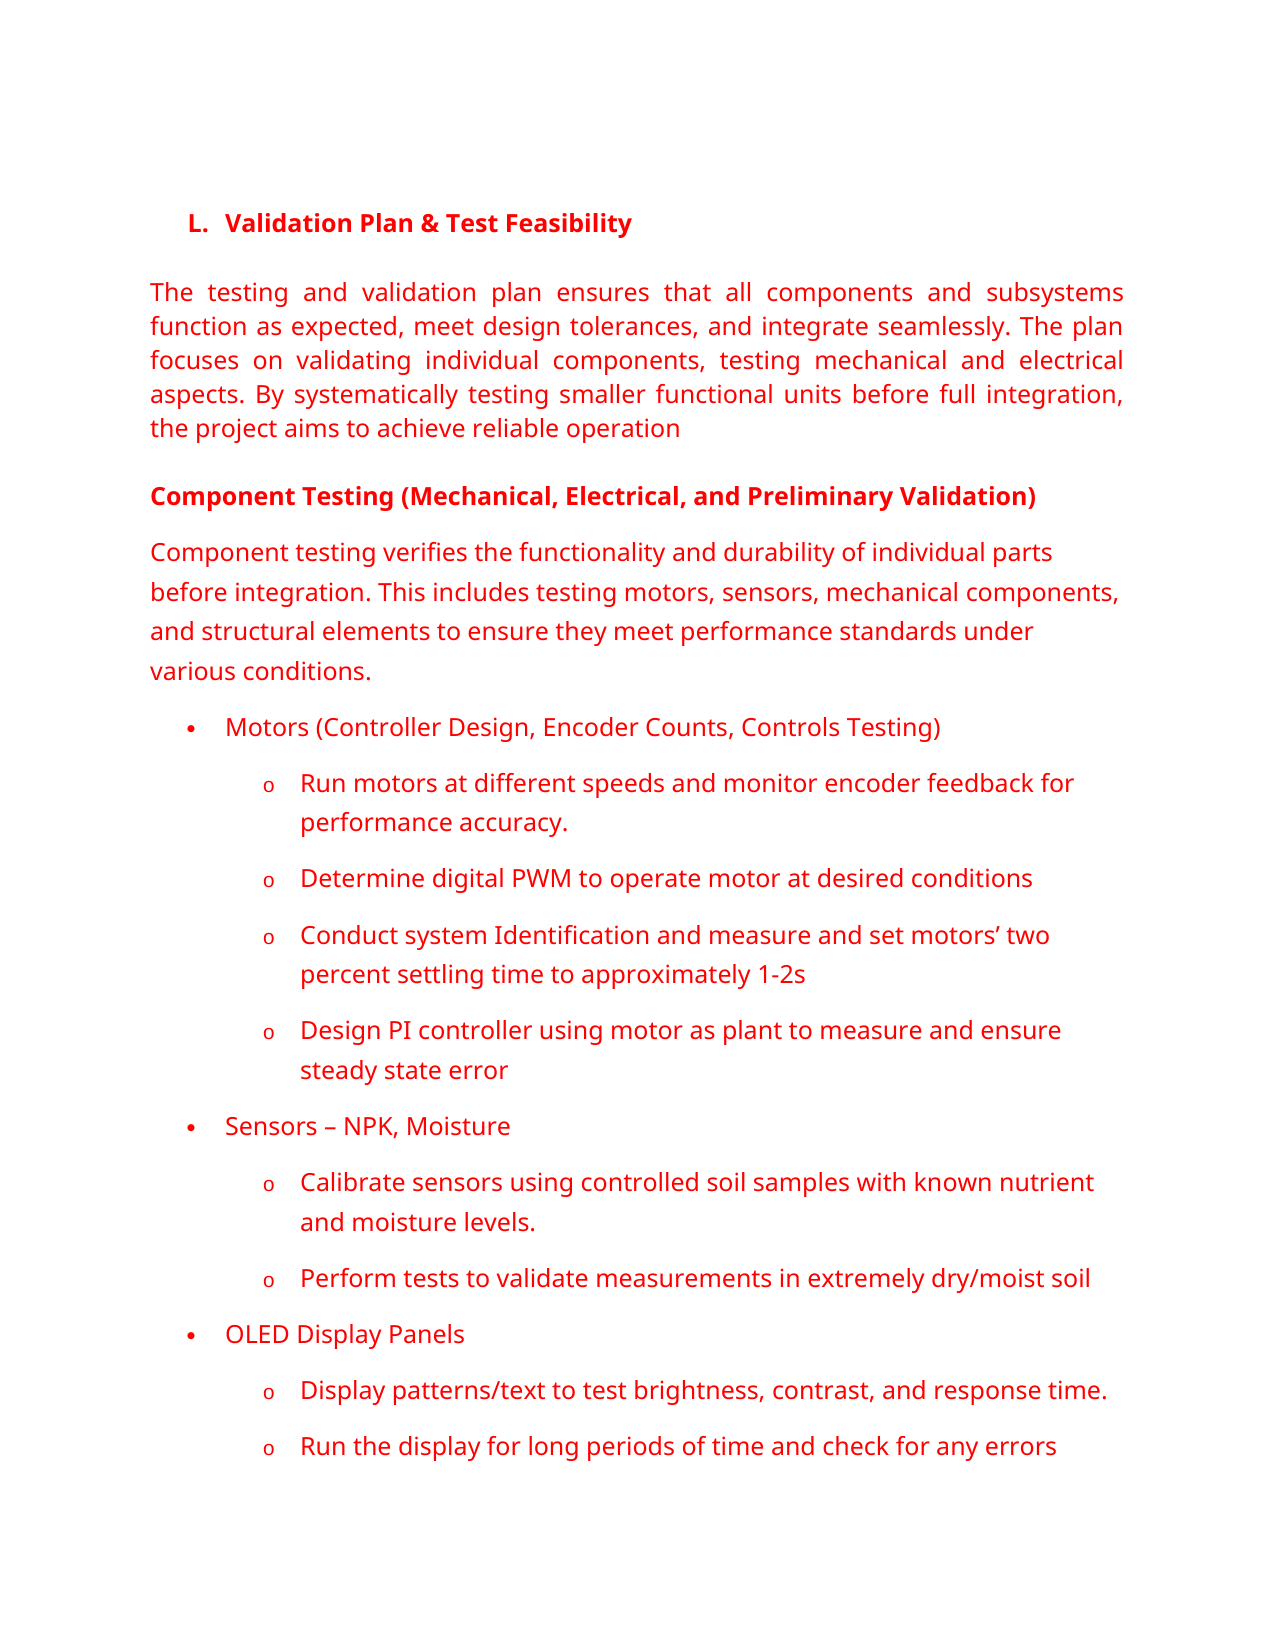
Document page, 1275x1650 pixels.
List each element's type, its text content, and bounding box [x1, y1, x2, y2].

list Determine digital PWM to operate motor at desired conditions [262, 861, 1125, 895]
text The testing and validation plan ensures that all components and subsystems function as expected, meet design tolerances, and integrate seamlessly. The plan focuses on validating individual components, testing mechanical and electrical aspects. By systematically testing smaller functional units before full integration, the project aims to achieve reliable operation [150, 274, 1125, 444]
list Design PI controller using motor as plant to measure and ensure steady state error [262, 1013, 1125, 1086]
list Calibrate sensors using controlled soil samples with known nutrient and moisture levels. [262, 1165, 1125, 1238]
list Perform tests to validate measurements in extremely dry/moist soil [262, 1260, 1125, 1294]
list Motors (Controller Design, Encoder Counts, Controls Testing) [187, 709, 1125, 743]
text Component testing verifies the functionality and durability of individual parts before integration. This includes testing motors, sensors, mechanical components, and structural elements to ensure they meet performance standards under various conditions. [150, 535, 1125, 687]
list OLED Display Panels [187, 1316, 1125, 1351]
list Run the display for long periods of time and check for any errors [262, 1429, 1125, 1463]
list Sensors – NPK, Moisture [187, 1108, 1125, 1143]
list Validation Plan & Test Feasibility [187, 206, 1125, 240]
list Conduct system Identification and measure and set motors’ two percent settling time to approximately 1-2s [262, 917, 1125, 991]
list Display patterns/text to test brightness, contrast, and response time. [262, 1373, 1125, 1407]
text Component Testing (Mechanical, Electrical, and Preliminary Validation) [150, 479, 1125, 513]
list Run motors at different speeds and monitor encoder feedback for performance accuracy. [262, 766, 1125, 839]
